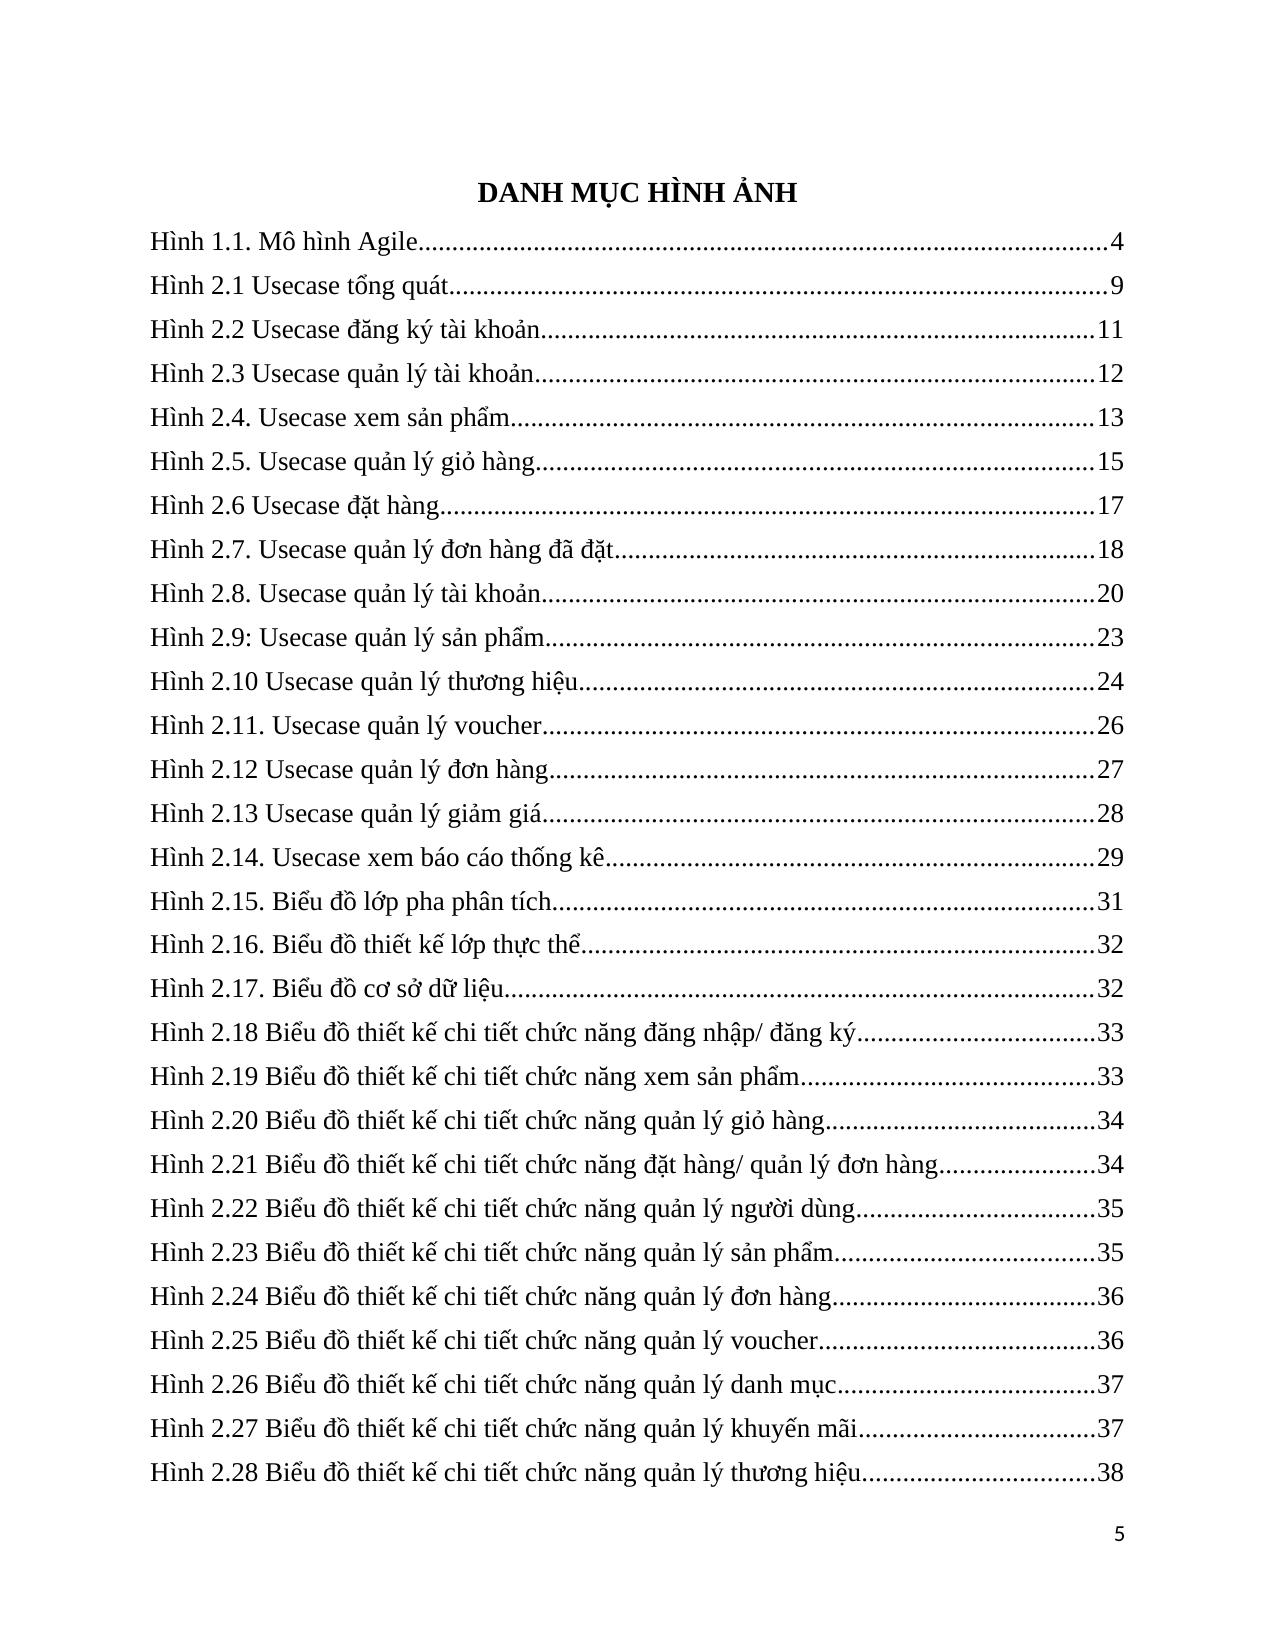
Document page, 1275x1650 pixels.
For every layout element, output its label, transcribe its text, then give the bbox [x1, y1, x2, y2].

text Hình 2.3 Usecase quản lý tài khoản 12 [150, 357, 1125, 388]
text Hình 2.28 Biểu đồ thiết kế chi tiết chức năng quản lý thương hiệu 38 [150, 1456, 1125, 1487]
text Hình 2.14. Usecase xem báo cáo thống kê 29 [150, 841, 1125, 872]
text Hình 2.5. Usecase quản lý giỏ hàng 15 [150, 445, 1125, 476]
text Hình 2.18 Biểu đồ thiết kế chi tiết chức năng đăng nhập/ đăng ký 33 [150, 1017, 1125, 1048]
text Hình 2.11. Usecase quản lý voucher 26 [150, 709, 1125, 740]
text Hình 2.20 Biểu đồ thiết kế chi tiết chức năng quản lý giỏ hàng 34 [150, 1104, 1125, 1136]
text Hình 2.17. Biểu đồ cơ sở dữ liệu 32 [150, 973, 1125, 1004]
text Hình 2.15. Biểu đồ lớp pha phân tích 31 [150, 885, 1125, 916]
text Hình 2.22 Biểu đồ thiết kế chi tiết chức năng quản lý người dùng 35 [150, 1192, 1125, 1223]
text Hình 2.21 Biểu đồ thiết kế chi tiết chức năng đặt hàng/ quản lý đơn hàng 34 [150, 1148, 1125, 1179]
text Hình 2.1 Usecase tổng quát 9 [150, 269, 1125, 300]
text Hình 2.25 Biểu đồ thiết kế chi tiết chức năng quản lý voucher 36 [150, 1324, 1125, 1355]
text Hình 1.1. Mô hình Agile 4 [150, 225, 1125, 256]
text Hình 2.2 Usecase đăng ký tài khoản 11 [150, 313, 1125, 344]
text Hình 2.16. Biểu đồ thiết kế lớp thực thể 32 [150, 929, 1125, 960]
text Hình 2.27 Biểu đồ thiết kế chi tiết chức năng quản lý khuyến mãi 37 [150, 1412, 1125, 1443]
text Hình 2.6 Usecase đặt hàng 17 [150, 489, 1125, 520]
text Hình 2.26 Biểu đồ thiết kế chi tiết chức năng quản lý danh mục 37 [150, 1368, 1125, 1399]
text Hình 2.8. Usecase quản lý tài khoản 20 [150, 577, 1125, 608]
text Hình 2.9: Usecase quản lý sản phẩm 23 [150, 621, 1125, 652]
text Hình 2.7. Usecase quản lý đơn hàng đã đặt 18 [150, 533, 1125, 564]
text Hình 2.13 Usecase quản lý giảm giá 28 [150, 797, 1125, 828]
text Hình 2.23 Biểu đồ thiết kế chi tiết chức năng quản lý sản phẩm 35 [150, 1236, 1125, 1267]
text Hình 2.24 Biểu đồ thiết kế chi tiết chức năng quản lý đơn hàng 36 [150, 1280, 1125, 1311]
subtitle DANH MỤC HÌNH ẢNH [150, 175, 1125, 208]
text Hình 2.4. Usecase xem sản phẩm 13 [150, 401, 1125, 432]
text Hình 2.12 Usecase quản lý đơn hàng 27 [150, 753, 1125, 784]
text Hình 2.19 Biểu đồ thiết kế chi tiết chức năng xem sản phẩm 33 [150, 1061, 1125, 1092]
text Hình 2.10 Usecase quản lý thương hiệu 24 [150, 665, 1125, 696]
